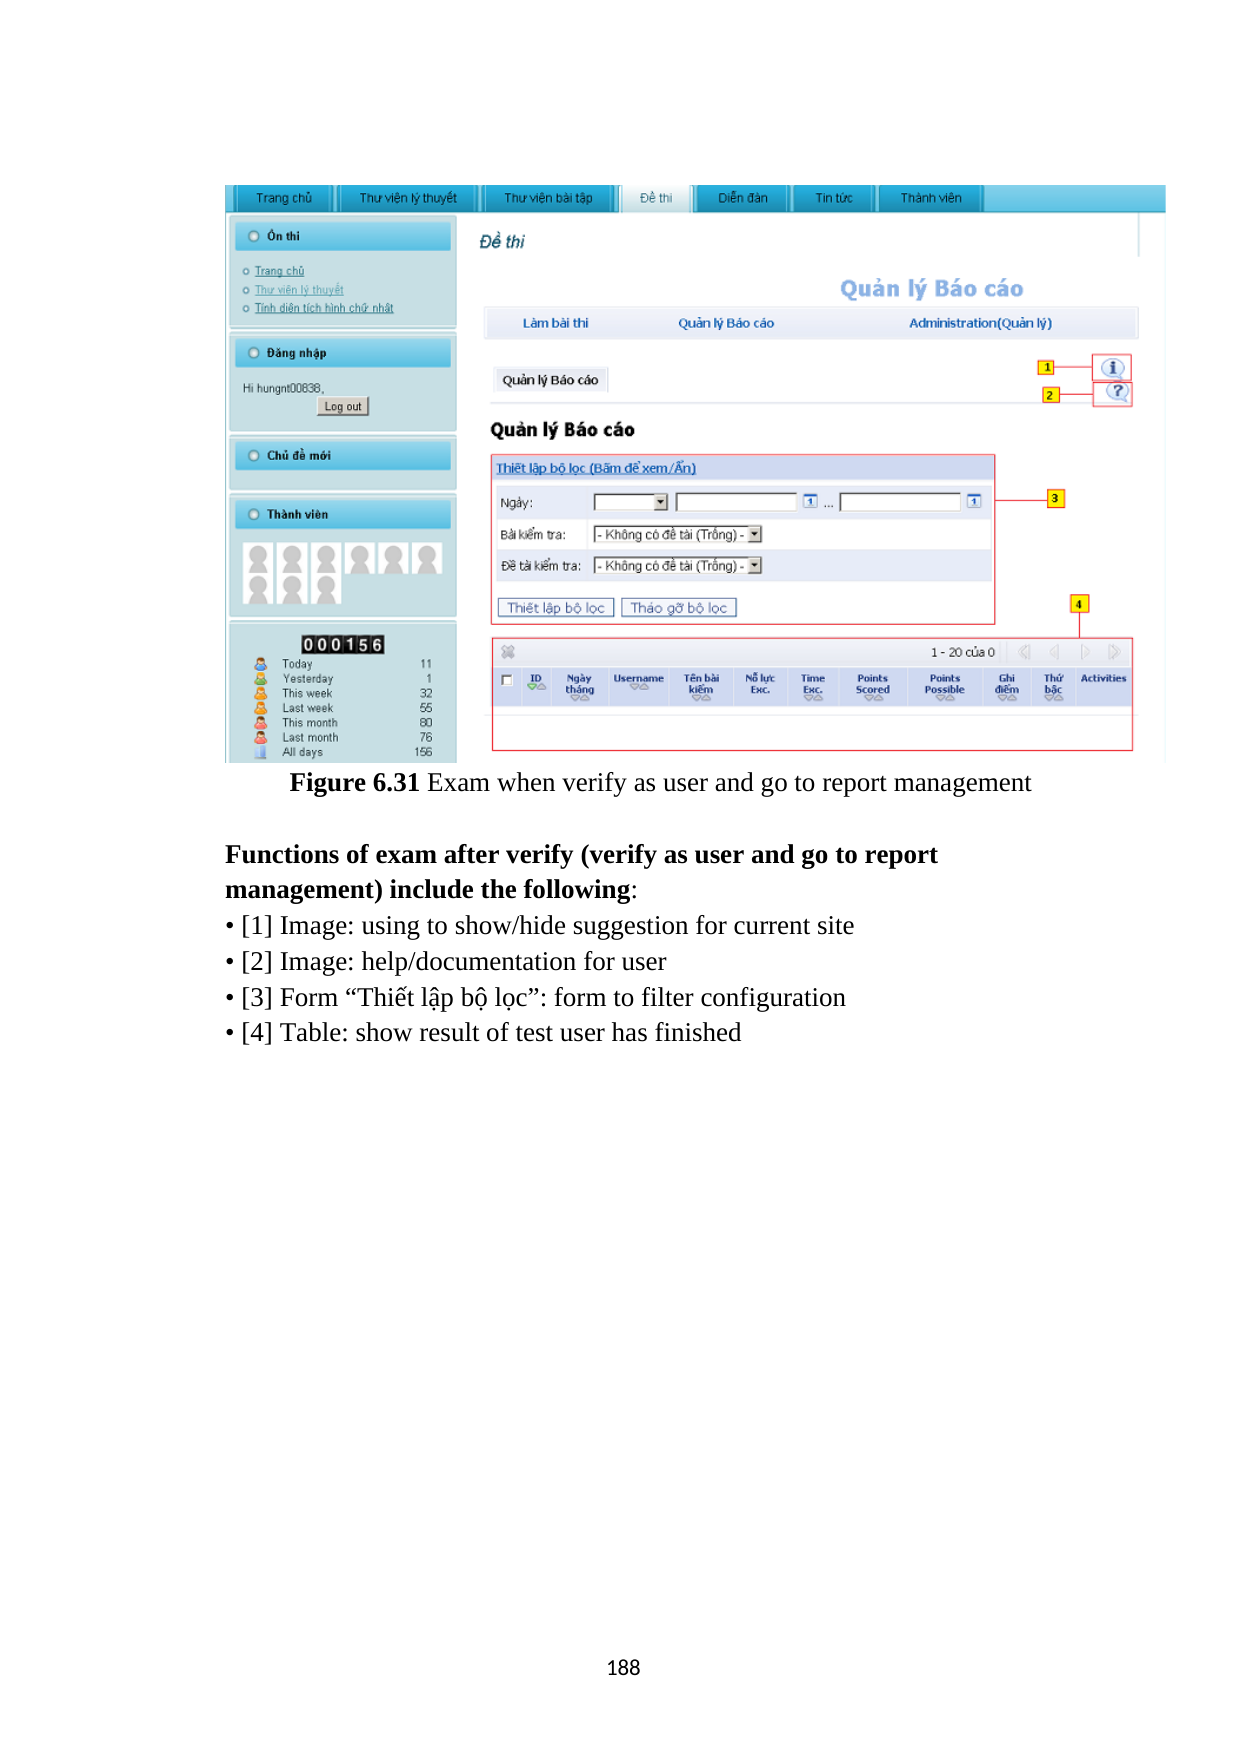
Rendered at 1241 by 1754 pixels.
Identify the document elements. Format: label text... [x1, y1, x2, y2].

list • [1] Image: using to show/hide suggestion for current site [225, 909, 1097, 941]
list • [2] Image: help/documentation for user [225, 945, 1097, 976]
list Figure 6.31 Exam when verify as user and go to report management [225, 766, 1097, 798]
list • [3] Form “Thiết lập bộ lọc”: form to filter configuration [225, 981, 1097, 1012]
picture [225, 185, 1166, 763]
list • [4] Table: show result of test user has finished [225, 1017, 1097, 1048]
list Functions of exam after verify (verify as user and go to report management) include the following: [225, 838, 1097, 905]
